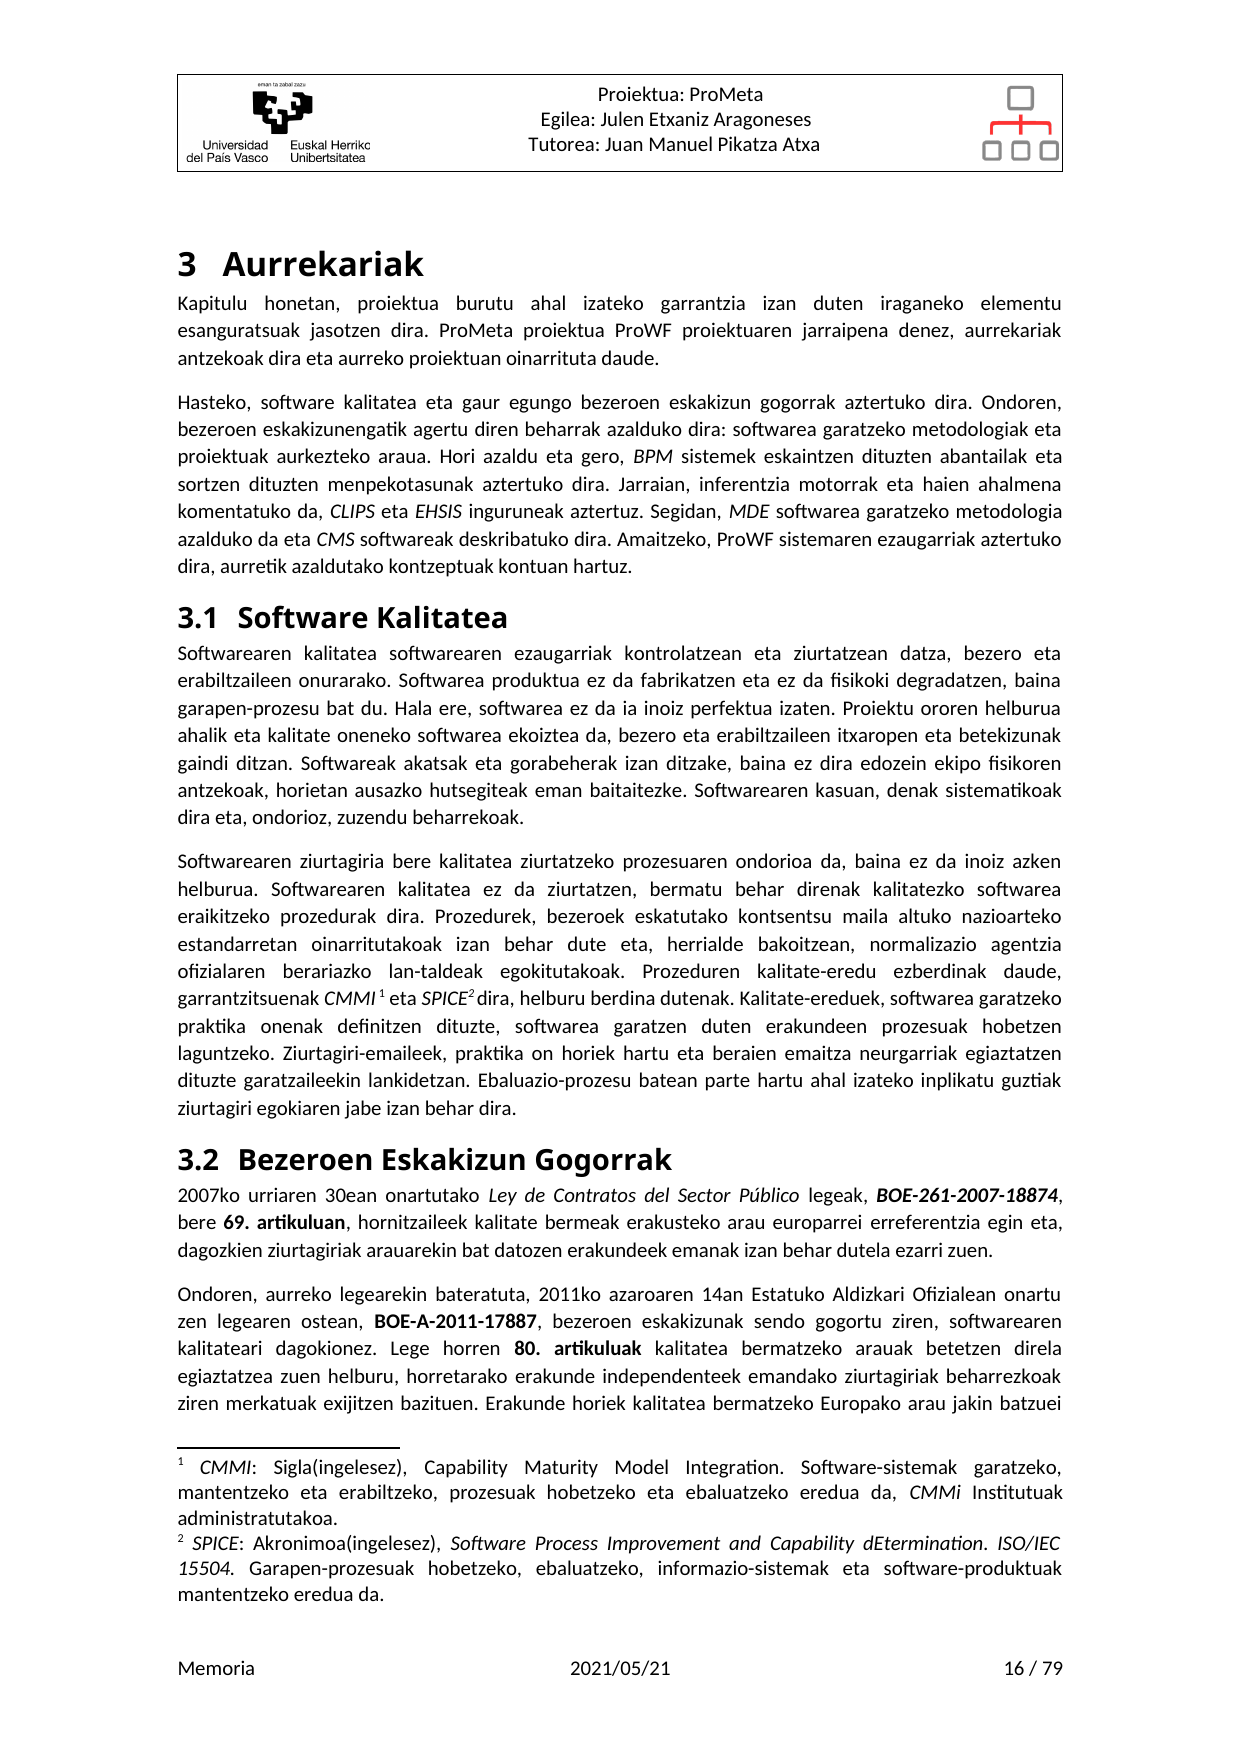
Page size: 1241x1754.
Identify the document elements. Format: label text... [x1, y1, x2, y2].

text Hasteko, software kalitatea eta gaur egungo bezeroen eskakizun gogorrak aztertuko dira. Ondoren, bezeroen eskakizunengatik agertu diren beharrak azalduko dira: softwarea garatzeko metodologiak eta proiektuak aurkezteko araua. Hori azaldu eta gero, BPM sistemek eskaintzen dituzten abantailak eta sortzen dituzten menpekotasunak aztertuko dira. Jarraian, inferentzia motorrak eta haien ahalmena komentatuko da, CLIPS eta EHSIS inguruneak aztertuz. Segidan, MDE softwarea garatzeko metodologia azalduko da eta CMS softwareak deskribatuko dira. Amaitzeko, ProWF sistemaren ezaugarriak aztertuko dira, aurretik azaldutako kontzeptuak kontuan hartuz. [177, 389, 1063, 579]
text Softwarearen kalitatea softwarearen ezaugarriak kontrolatzean eta ziurtatzean datza, bezero eta erabiltzaileen onurarako. Softwarea produktua ez da fabrikatzen eta ez da fisikoki degradatzen, baina garapen-prozesu bat du. Hala ere, softwarea ez da ia inoiz perfektua izaten. Proiektu ororen helburua ahalik eta kalitate oneneko softwarea ekoiztea da, bezero eta erabiltzaileen itxaropen eta betekizunak gaindi ditzan. Softwareak akatsak eta gorabeherak izan ditzake, baina ez dira edozein ekipo fisikoren antzekoak, horietan ausazko hutsegiteak eman baitaitezke. Softwarearen kasuan, denak sistematikoak dira eta, ondorioz, zuzendu beharrekoak. [177, 640, 1063, 830]
picture [978, 80, 1060, 162]
picture [182, 80, 370, 162]
text Softwarearen ziurtagiria bere kalitatea ziurtatzeko prozesuaren ondorioa da, baina ez da inoiz azken helburua. Softwarearen kalitatea ez da ziurtatzen, bermatu behar direnak kalitatezko softwarea eraikitzeko prozedurak dira. Prozedurek, bezeroek eskatutako kontsentsu maila altuko nazioarteko estandarretan oinarritutakoak izan behar dute eta, herrialde bakoitzean, normalizazio agentzia ofizialaren berariazko lan-taldeak egokitutakoak. Prozeduren kalitate-eredu ezberdinak daude, garrantzitsuenak CMMI eta SPICE dira, helburu berdina dutenak. Kalitate-ereduek, softwarea garatzeko praktika onenak definitzen dituzte, softwarea garatzen duten erakundeen prozesuak hobetzen laguntzeko. Ziurtagiri-emaileek, praktika on horiek hartu eta beraien emaitza neurgarriak egiaztatzen dituzte garatzaileekin lankidetzan. Ebaluazio-prozesu batean parte hartu ahal izateko inplikatu guztiak ziurtagiri egokiaren jabe izan behar dira. [177, 848, 1063, 1121]
text Kapitulu honetan, proiektua burutu ahal izateko garrantzia izan duten iraganeko elementu esanguratsuak jasotzen dira. ProMeta proiektua ProWF proiektuaren jarraipena denez, aurrekariak antzekoak dira eta aurreko proiektuan oinarrituta daude. [177, 290, 1063, 370]
text 2007ko urriaren 30ean onartutako Ley de Contratos del Sector Público legeak, BOE-261-2007-18874, bere 69. artikuluan, hornitzaileek kalitate bermeak erakusteko arau europarrei erreferentzia egin eta, dagozkien ziurtagiriak arauarekin bat datozen erakundeek emanak izan behar dutela ezarri zuen. [177, 1182, 1063, 1262]
subtitle Software Kalitatea [177, 597, 1063, 637]
subtitle Bezeroen Eskakizun Gogorrak [177, 1139, 1063, 1179]
subtitle Aurrekariak [177, 241, 1063, 286]
